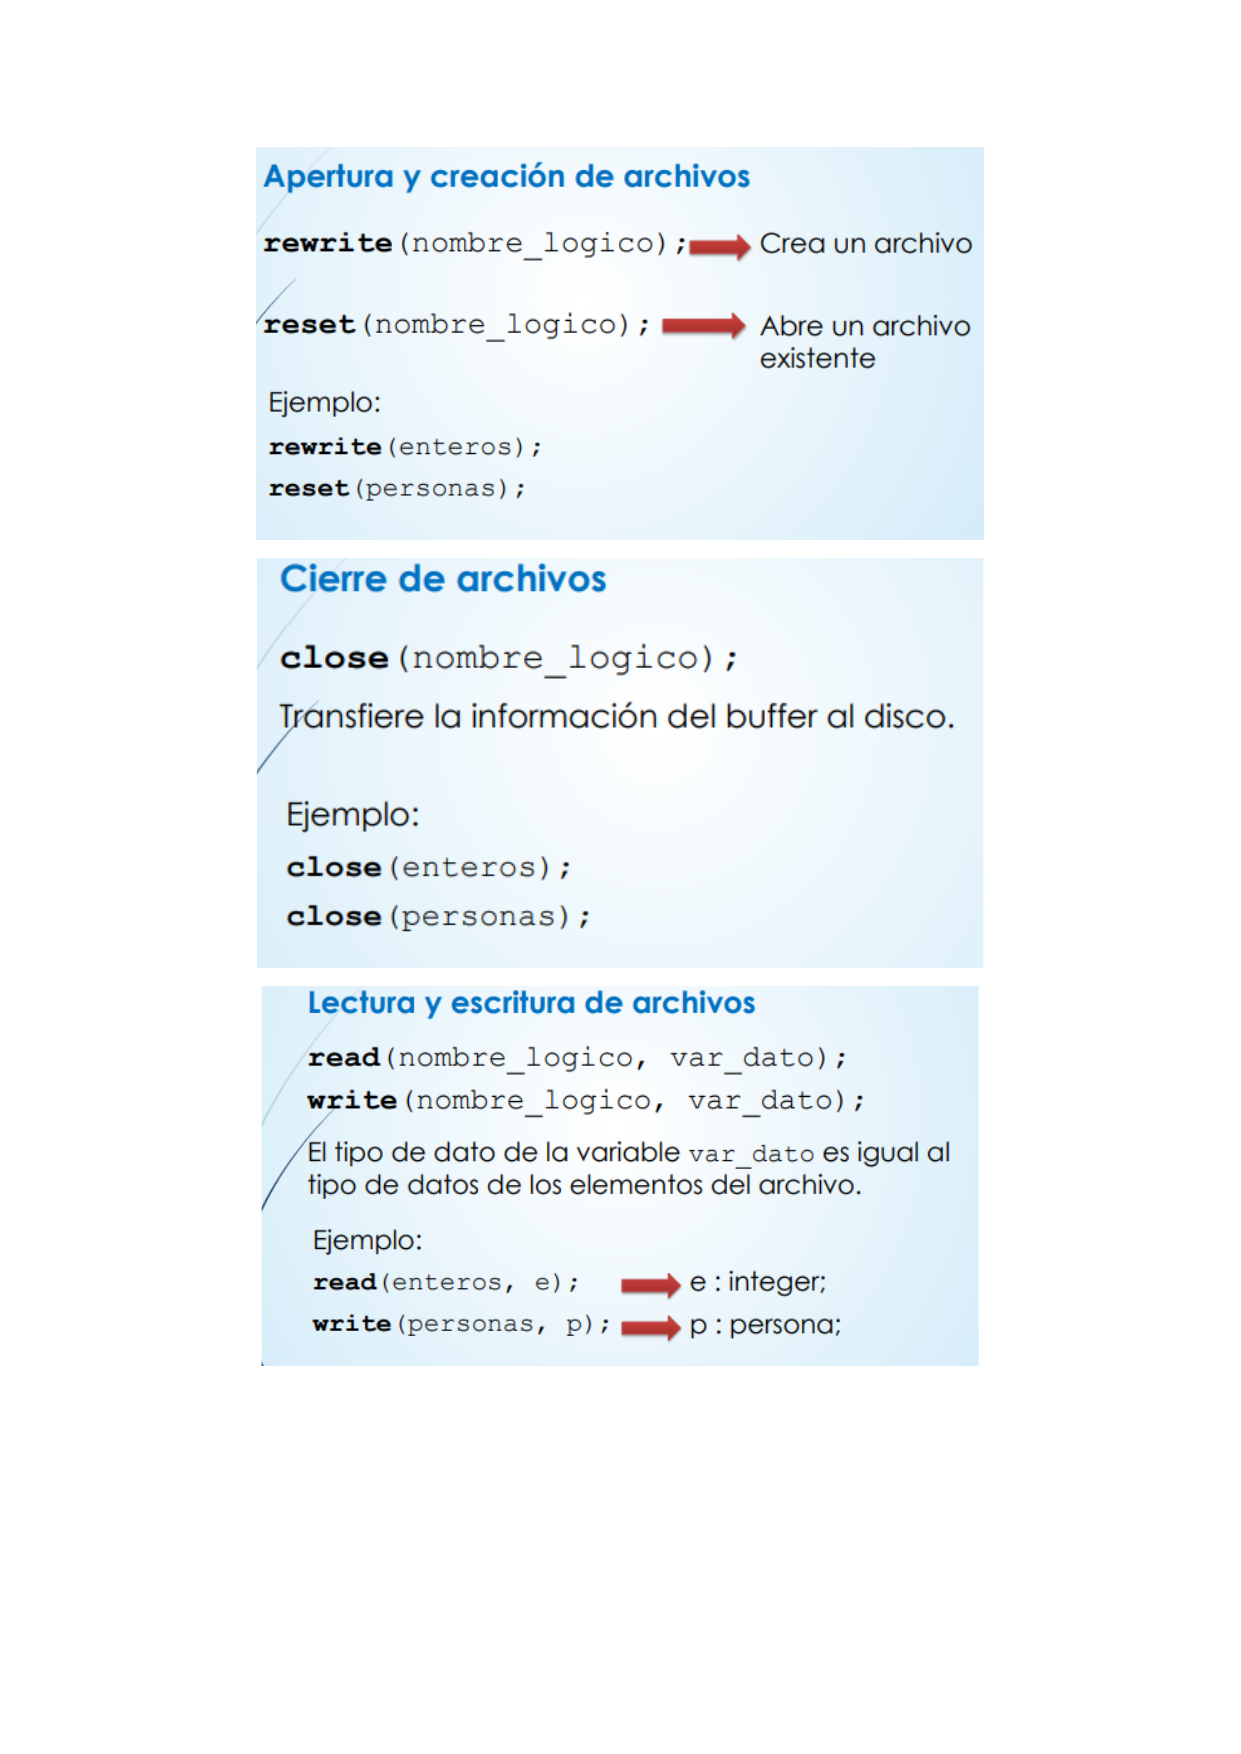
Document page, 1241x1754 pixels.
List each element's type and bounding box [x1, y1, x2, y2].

picture [256, 558, 984, 968]
picture [261, 986, 979, 1366]
picture [256, 147, 985, 540]
